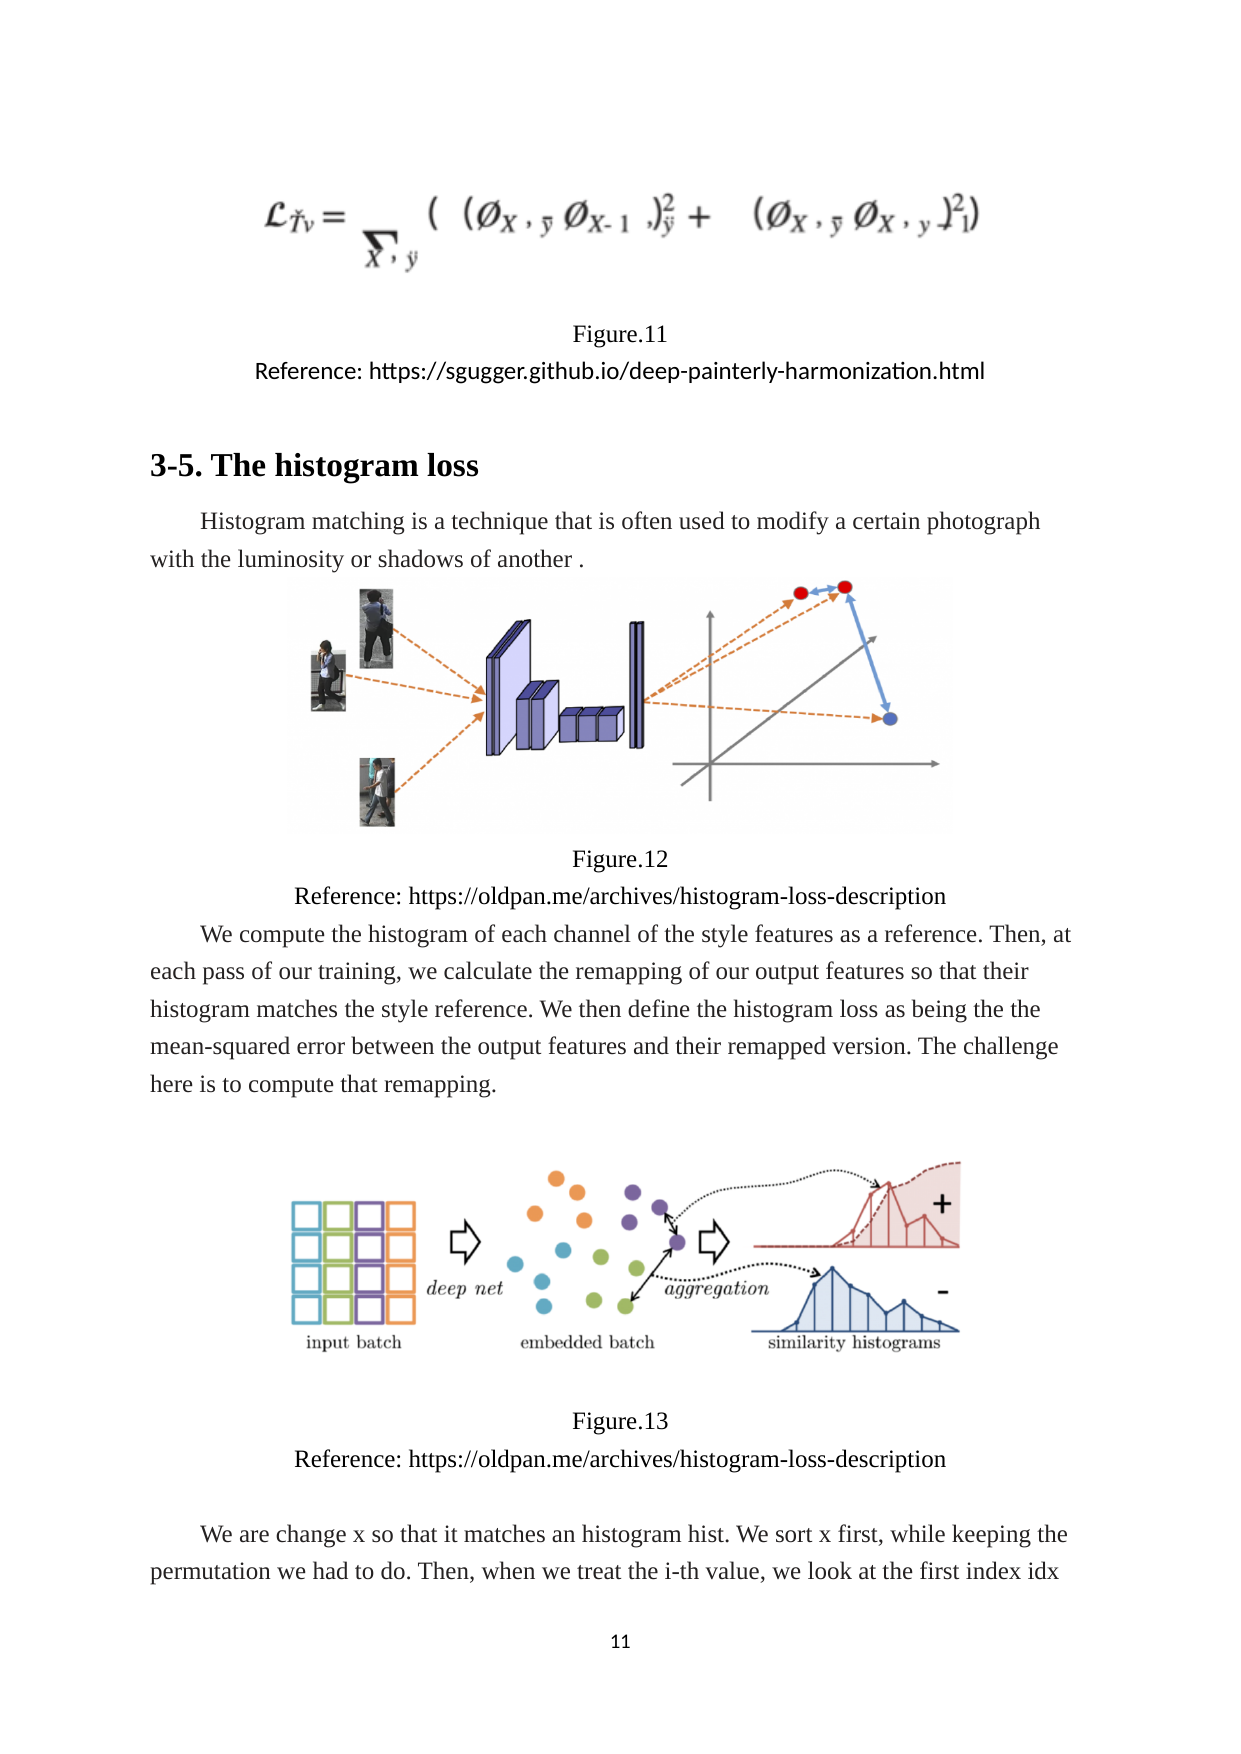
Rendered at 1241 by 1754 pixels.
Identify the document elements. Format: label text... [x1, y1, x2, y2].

text Reference: https://oldpan.me/archives/histogram-loss-description [150, 1439, 1090, 1477]
text Histogram matching is a technique that is often used to modify a certain photograph with the luminosity or shadows of another . [150, 502, 1090, 577]
text Reference: https://sgugger.github.io/deep-painterly-harmonization.html [150, 352, 1090, 389]
picture [216, 164, 1024, 281]
text Figure.13 [150, 1402, 1090, 1439]
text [150, 1514, 1090, 1589]
text Reference: https://oldpan.me/archives/histogram-loss-description [150, 877, 1090, 914]
picture [287, 577, 954, 834]
picture [245, 1139, 995, 1368]
text We compute the histogram of each channel of the style features as a reference. Then, at each pass of our training, we calculate the remapping of our output features so that their histogram matches the style reference. We then define the histogram loss as being the the mean-squared error between the output features and their remapped version. The challenge here is to compute that remapping. [150, 914, 1090, 1102]
text 3-5. The histogram loss [150, 427, 1090, 502]
text Figure.11 [150, 314, 1090, 352]
text Figure.12 [150, 839, 1090, 877]
